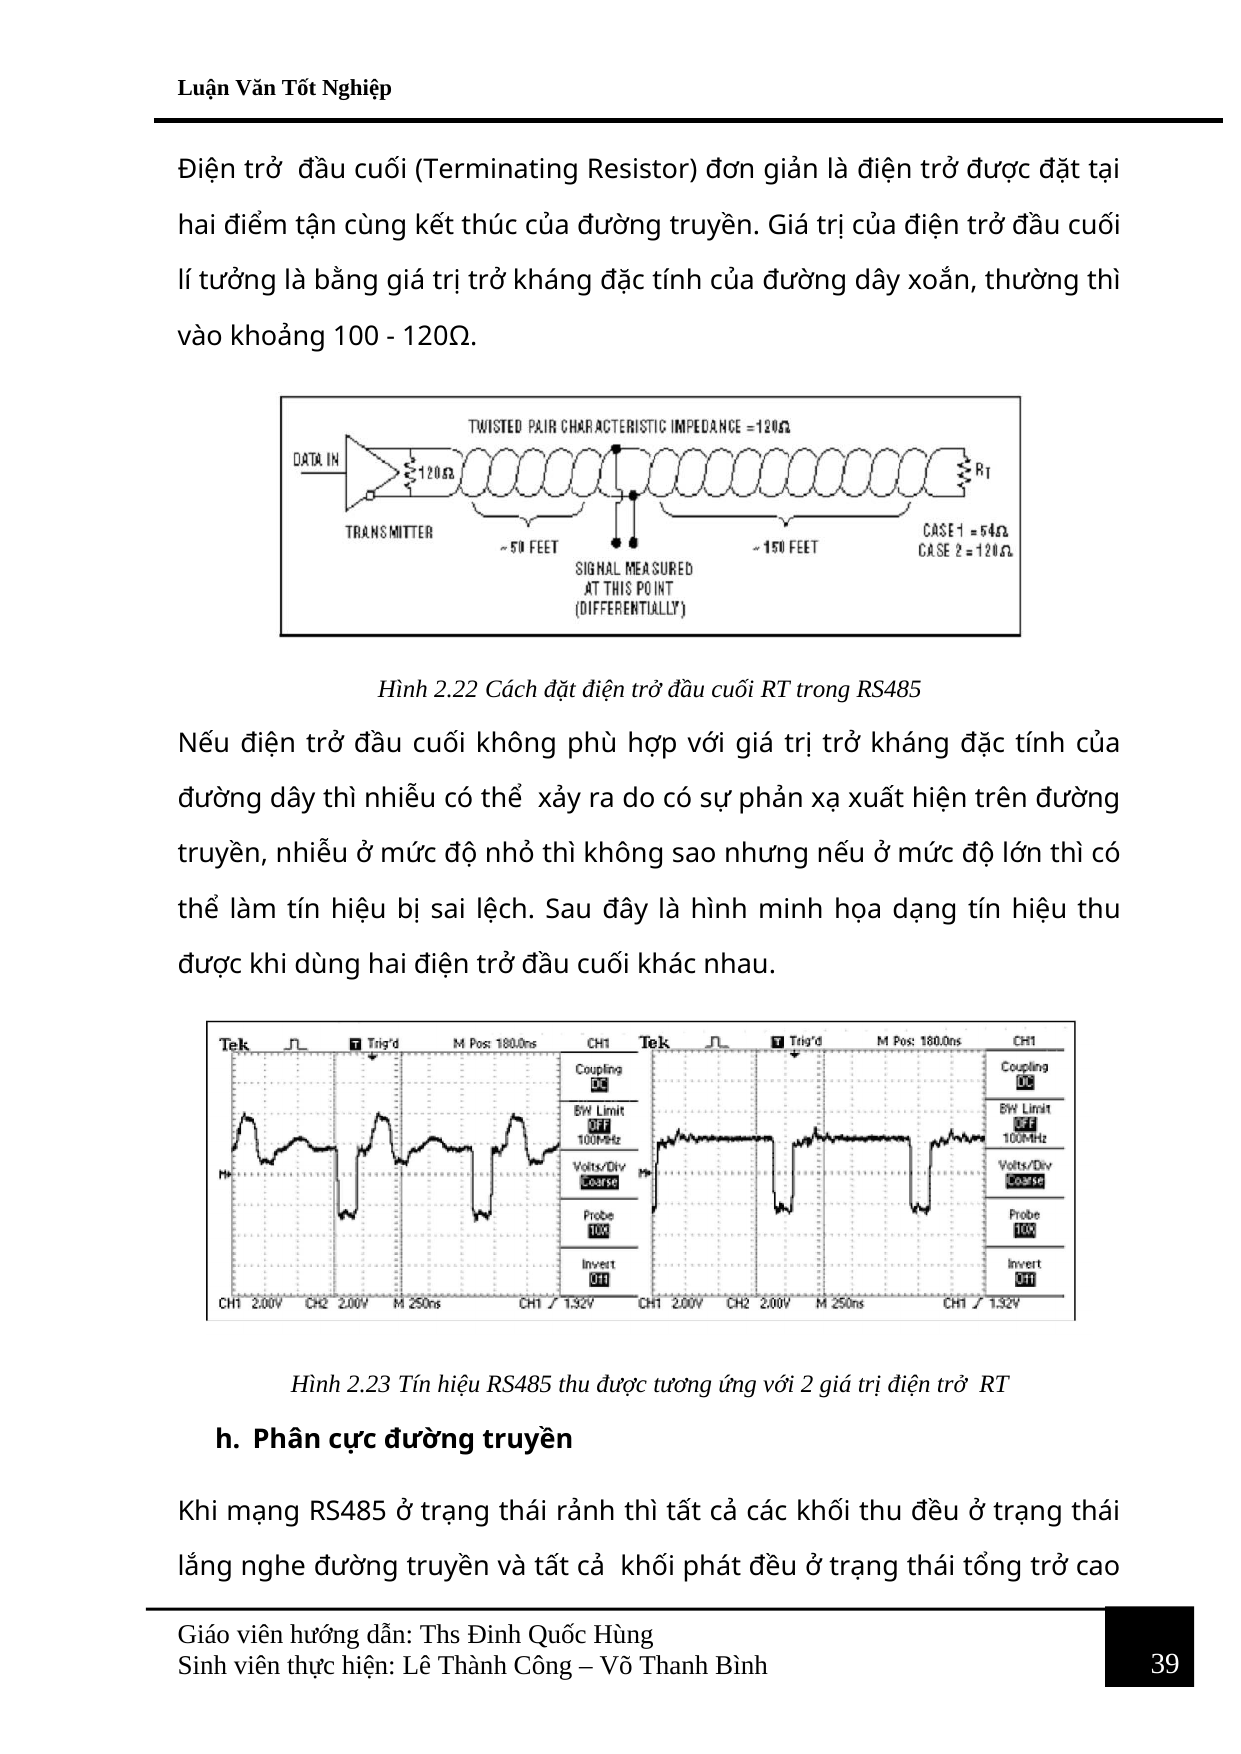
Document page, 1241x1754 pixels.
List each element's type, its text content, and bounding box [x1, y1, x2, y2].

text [177, 1491, 1122, 1583]
list Phân cực đường truyền [215, 1419, 1122, 1456]
picture [206, 1020, 1094, 1335]
picture [275, 392, 1024, 639]
text Nếu điện trở đầu cuối không phù hợp với giá trị trở kháng đặc tính của đường dây thì nhiễu có thể xảy ra do có sự phản xạ xuất hiện trên đường truyền, nhiễu ở mức độ nhỏ thì không sao nhưng nếu ở mức độ lớn thì có thể làm tín hiệu bị sai lệch. Sau đây là hình minh họa dạng tín hiệu thu được khi dùng hai điện trở đầu cuối khác nhau. [177, 723, 1122, 981]
text Điện trở đầu cuối (Terminating Resistor) đơn giản là điện trở được đặt tại hai điểm tận cùng kết thúc của đường truyền. Giá trị của điện trở đầu cuối lí tưởng là bằng giá trị trở kháng đặc tính của đường dây xoắn, thường thì vào khoảng 100 - 120Ω. [177, 150, 1122, 353]
